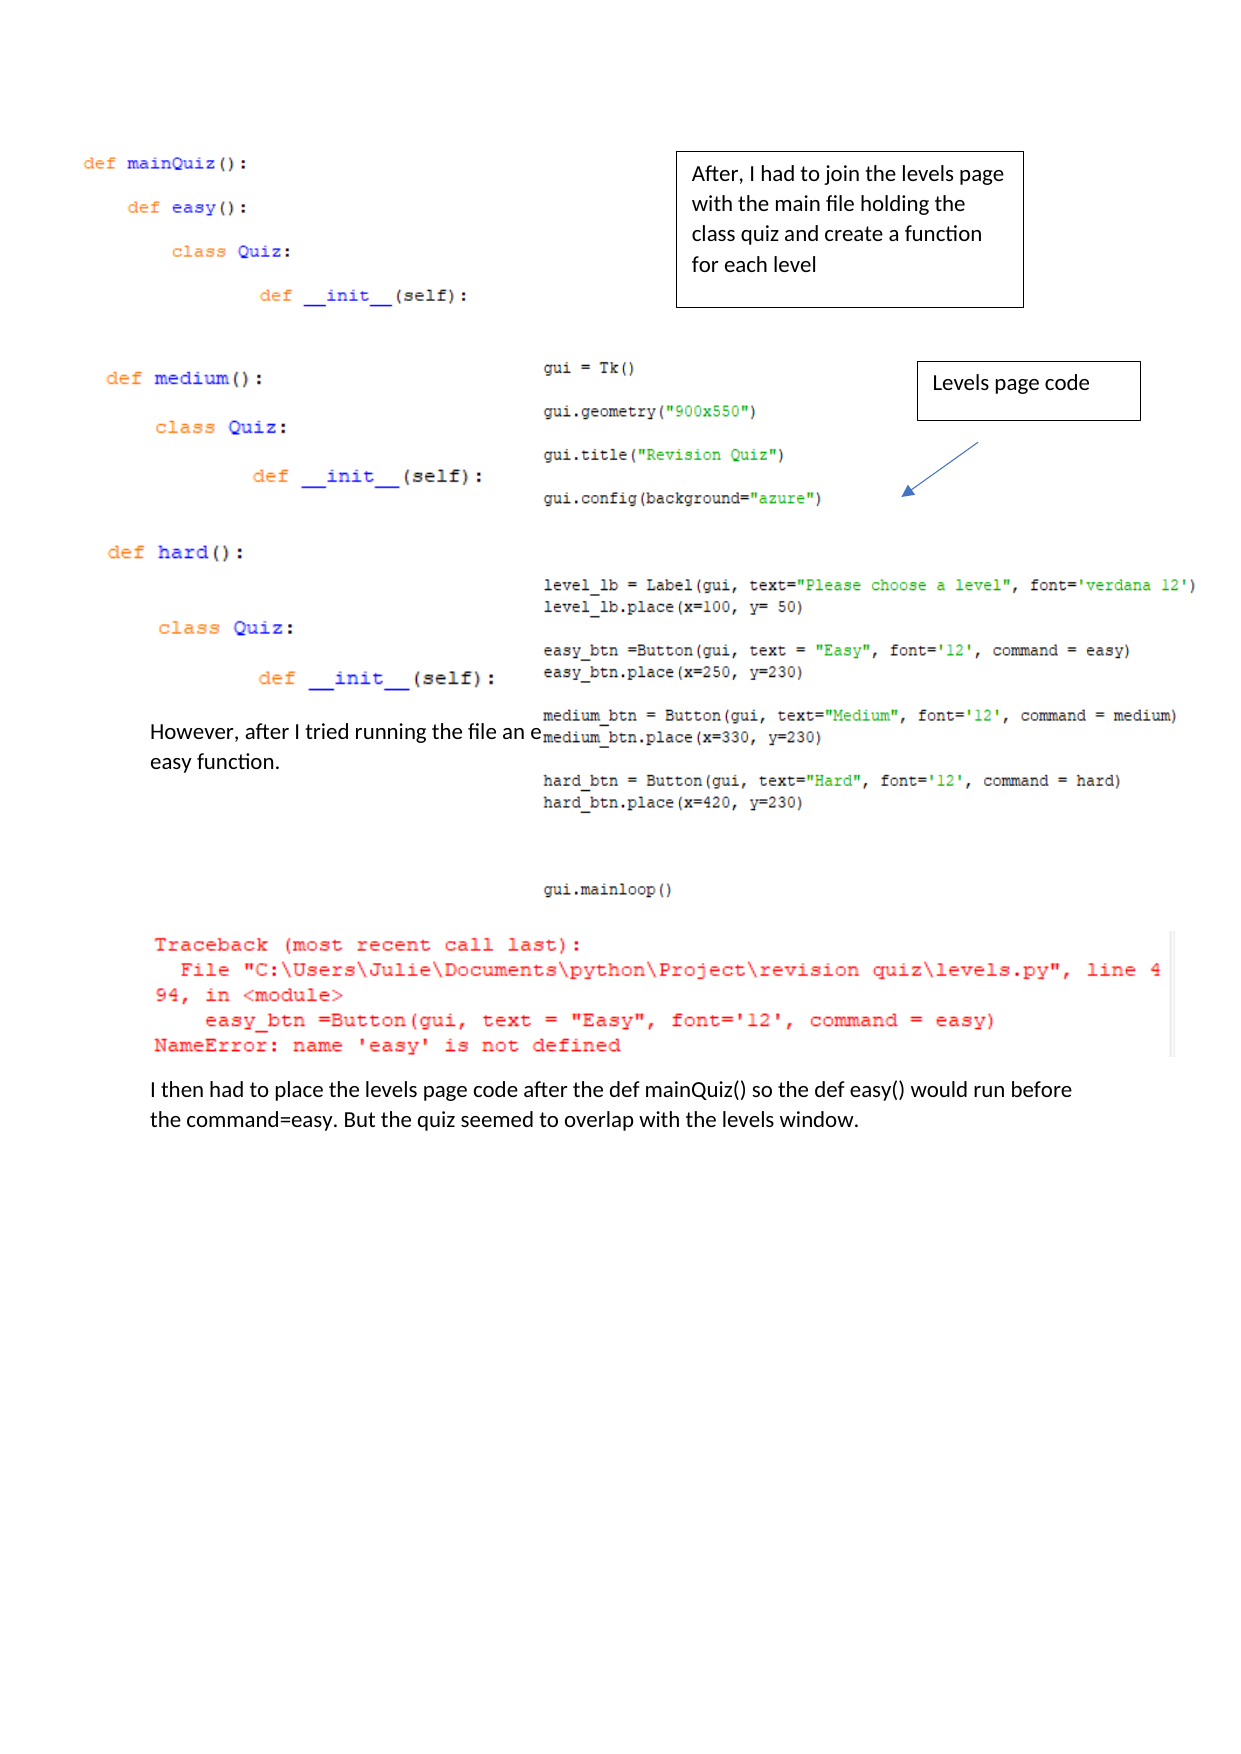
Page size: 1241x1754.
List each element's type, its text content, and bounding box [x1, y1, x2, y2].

text I then had to place the levels page code after the def mainQuiz() so the def easy() would run before the command=easy. But the quiz seemed to overlap with the levels window. [150, 1075, 1090, 1133]
picture [150, 931, 1175, 1057]
picture [77, 524, 501, 713]
picture [82, 151, 496, 324]
text However, after I tried running the file an error occurred where the program didn’t recognise the easy function. [150, 619, 542, 775]
picture [90, 351, 501, 508]
picture [542, 338, 1217, 913]
